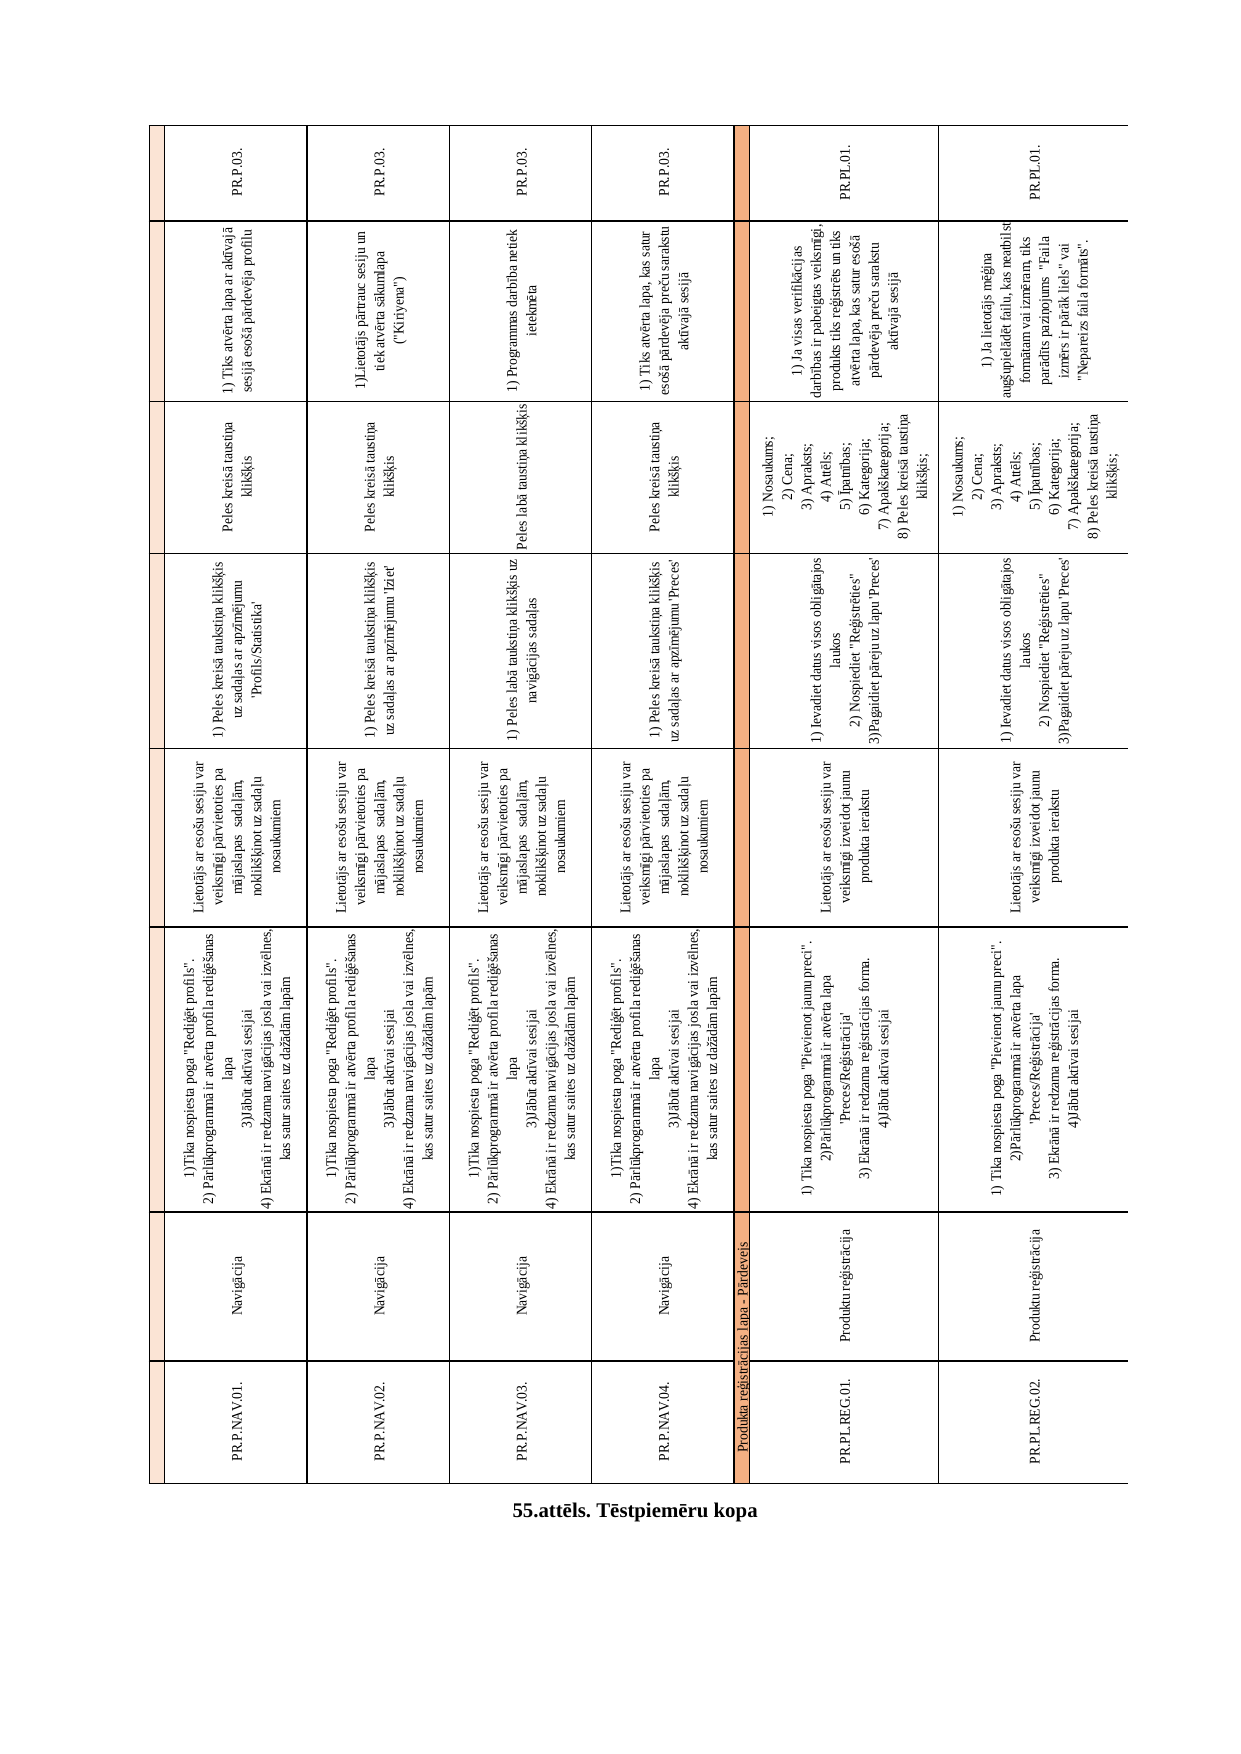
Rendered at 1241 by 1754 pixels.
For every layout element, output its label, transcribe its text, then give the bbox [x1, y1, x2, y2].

text 55.attēls. Tēstpiemēru kopa [148, 1498, 1122, 1522]
